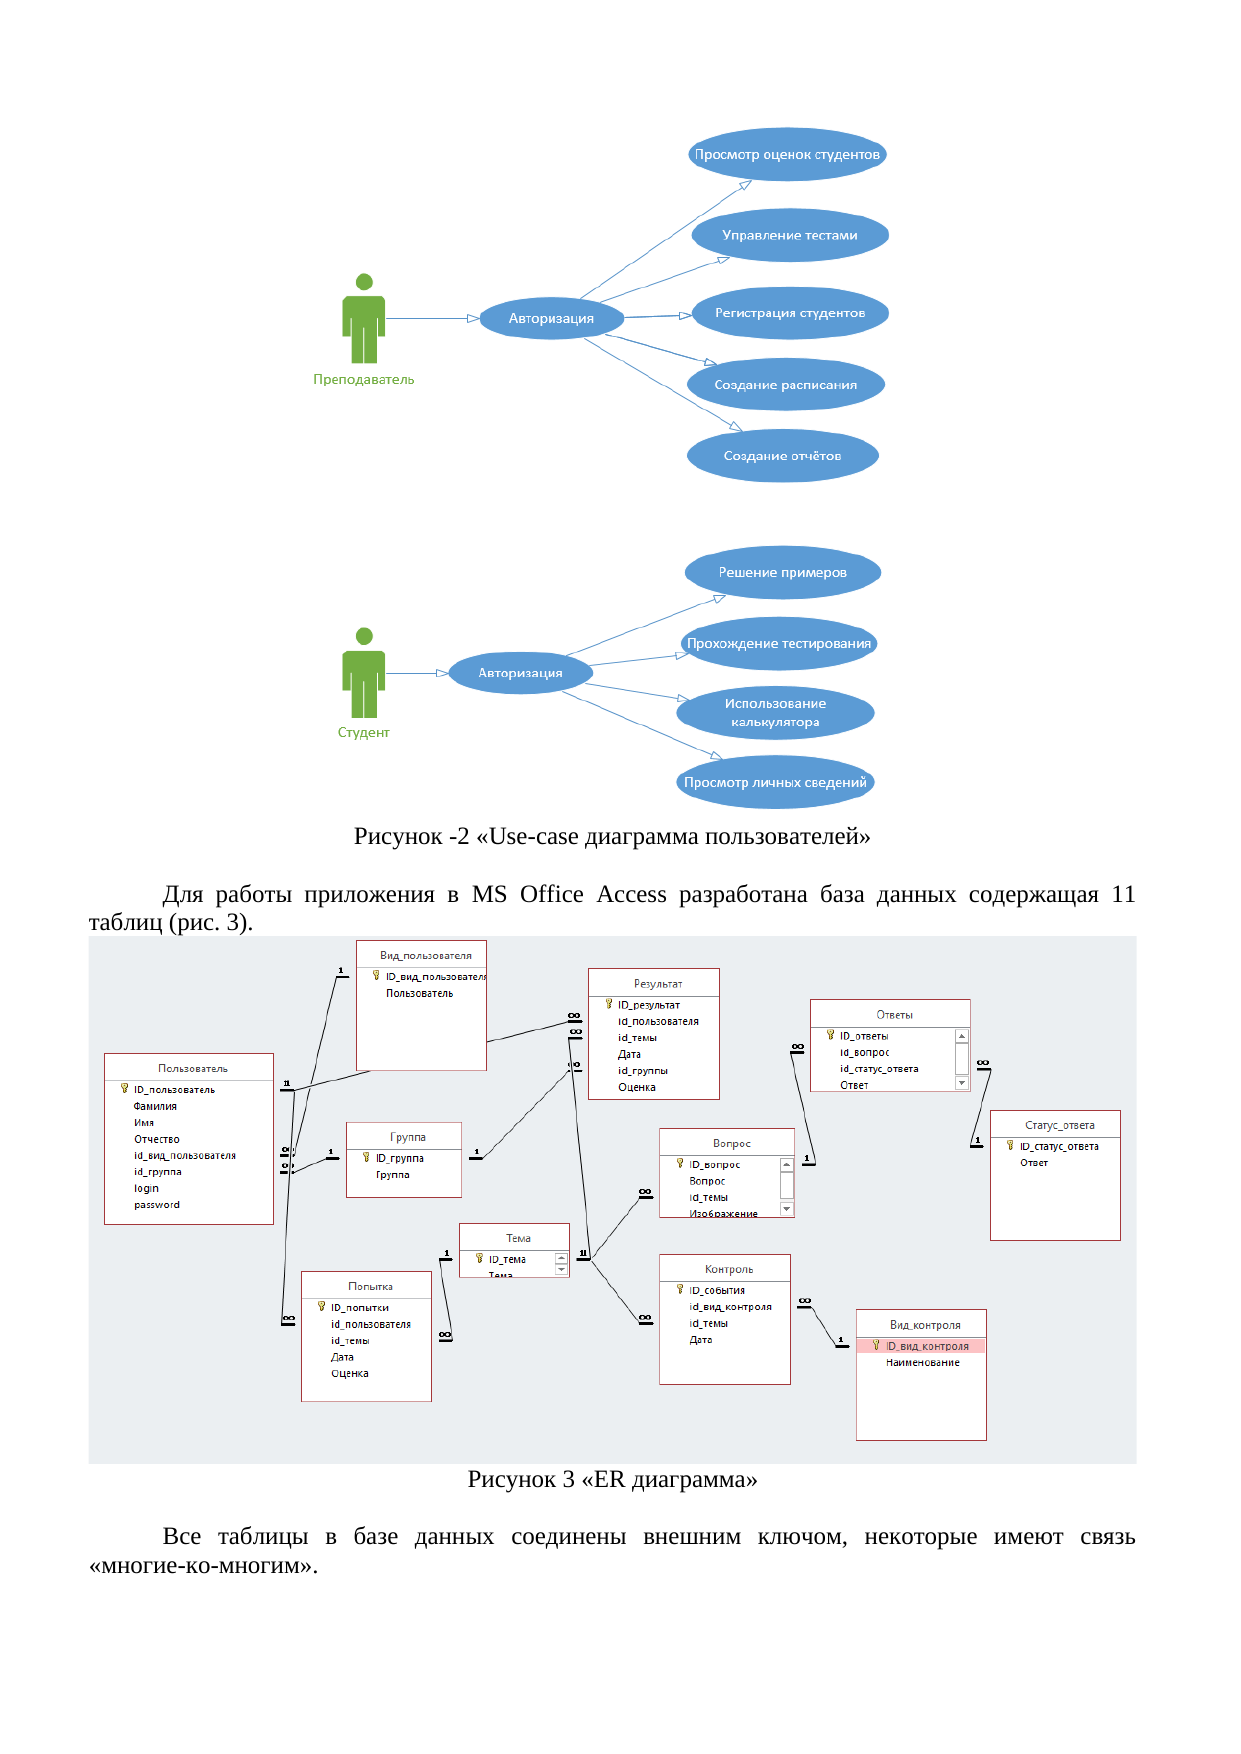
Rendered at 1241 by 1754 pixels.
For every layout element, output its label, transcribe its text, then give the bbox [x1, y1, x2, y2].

text Все таблицы в базе данных соединены внешним ключом, некоторые имеют связь «многие-ко-многим». [88, 1521, 1137, 1579]
text Рисунок 3 «ER диаграмма» [88, 1464, 1137, 1493]
picture [289, 118, 936, 822]
picture [88, 936, 1137, 1464]
text Для работы приложения в MS Office Access разработана база данных содержащая 11 таблиц (рис. 3). [88, 879, 1137, 936]
text Рисунок -2 «Use-case диаграмма пользователей» [88, 821, 1137, 850]
